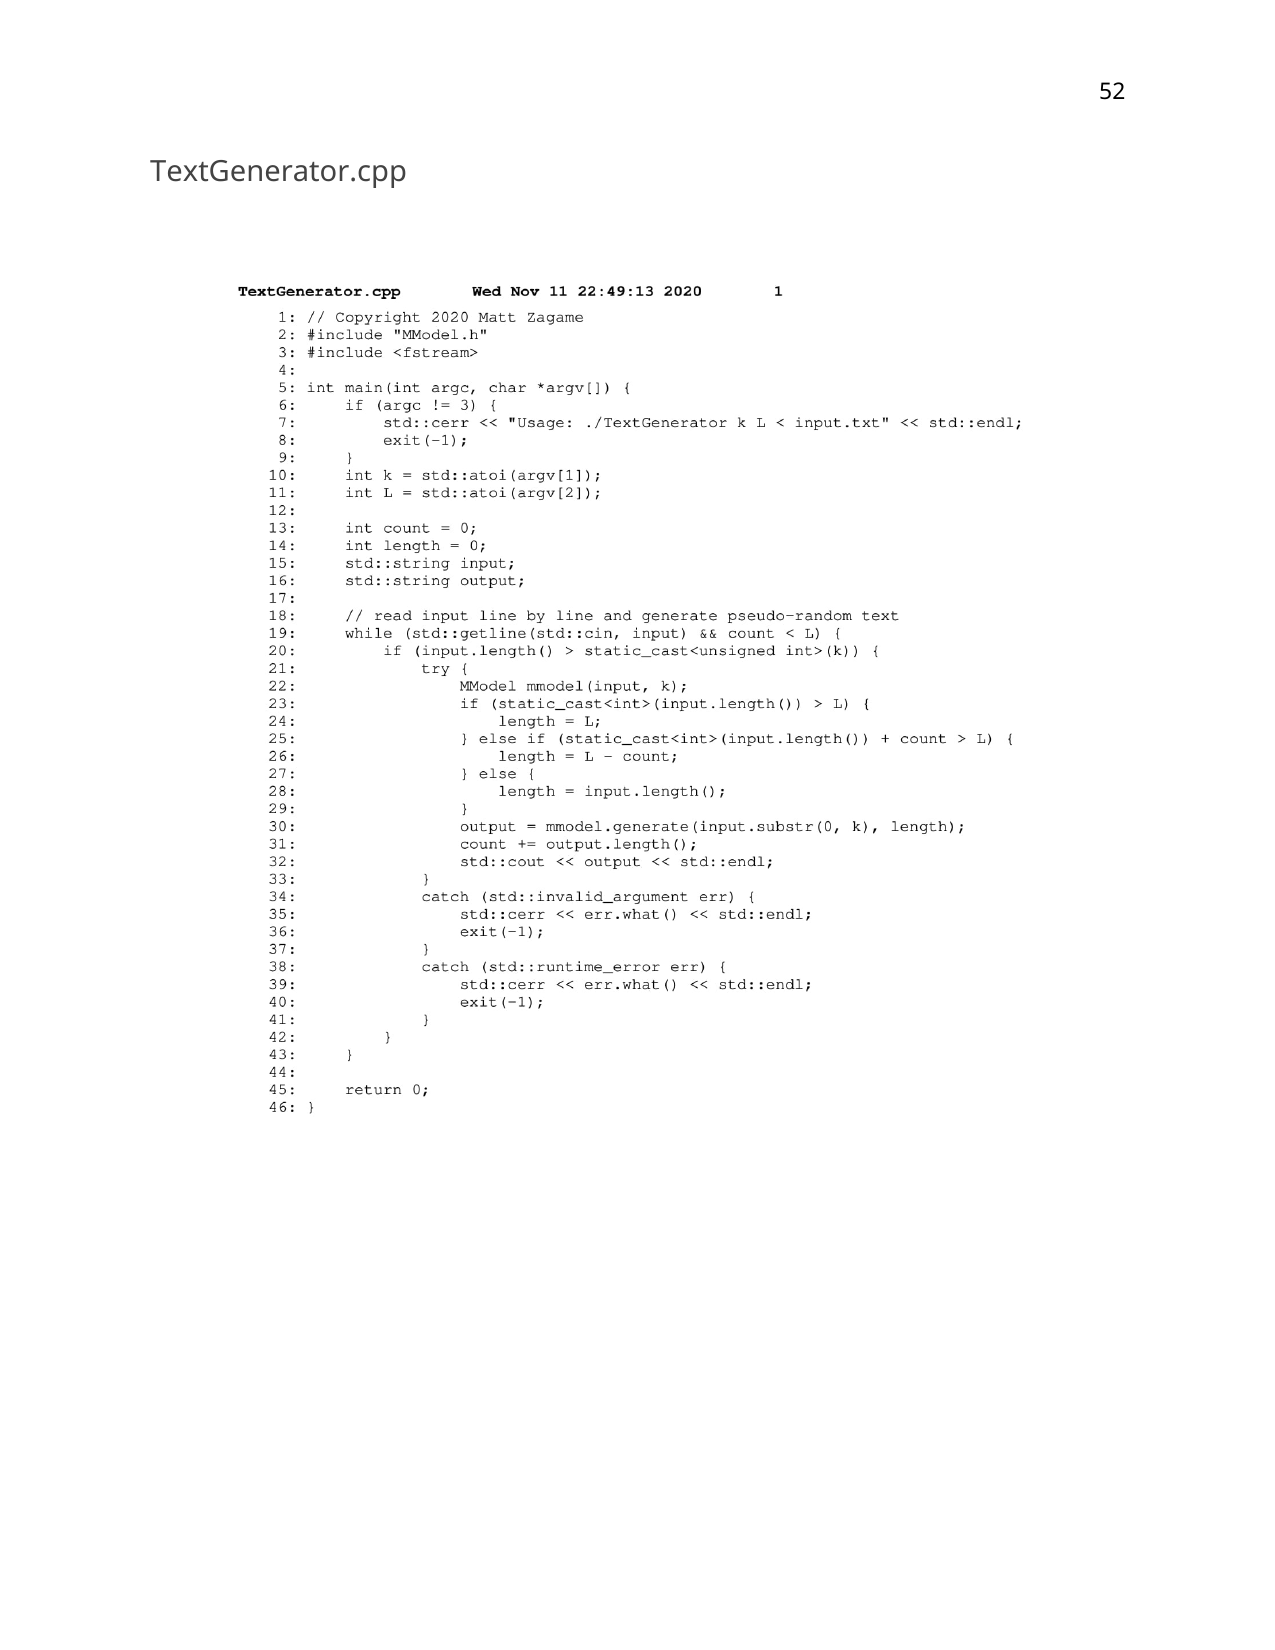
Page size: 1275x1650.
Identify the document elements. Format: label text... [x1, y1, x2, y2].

picture [150, 198, 1125, 1461]
subtitle TextGenerator.cpp [150, 150, 1125, 190]
